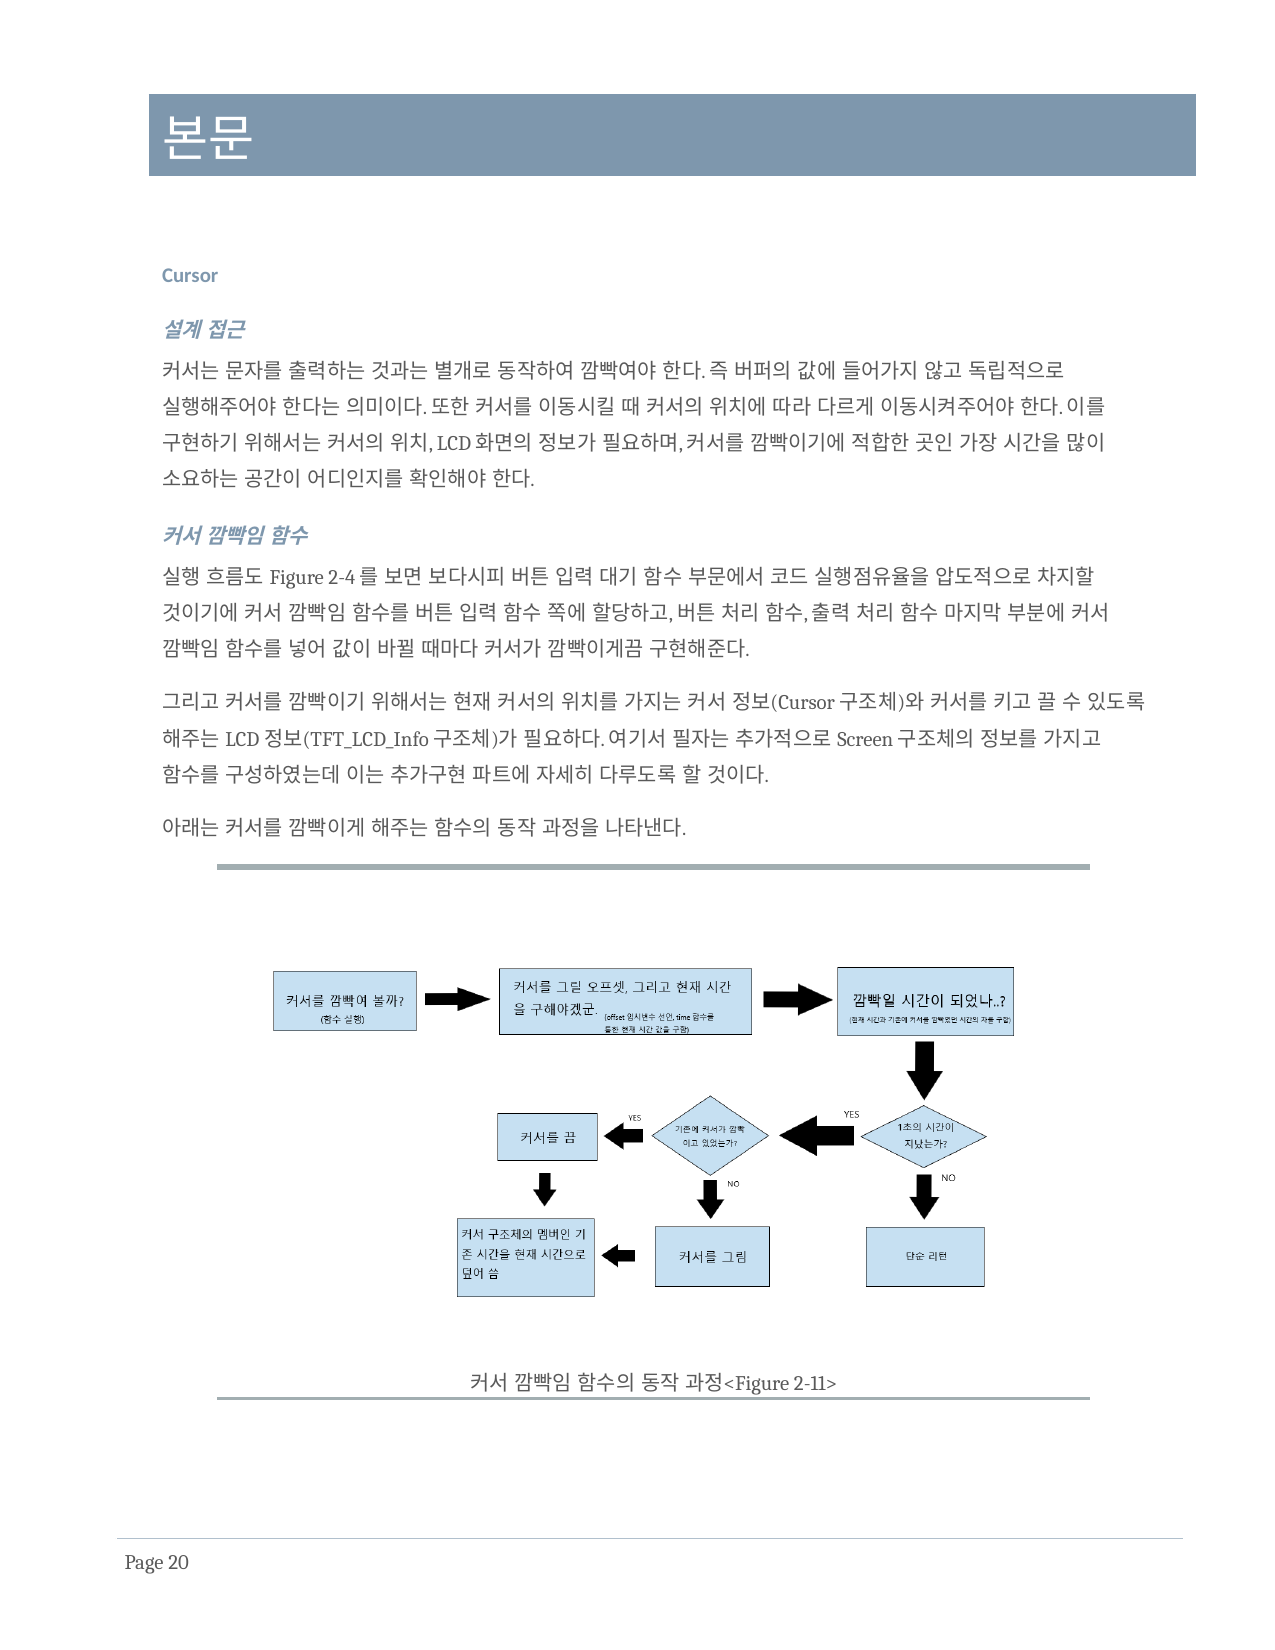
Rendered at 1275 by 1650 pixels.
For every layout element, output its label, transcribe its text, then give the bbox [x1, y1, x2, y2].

subtitle 커서 깜빡임 함수 [162, 520, 1145, 550]
picture [226, 926, 1081, 1331]
table_cell 커서 깜빡임 함수의 동작 과정<Figure 2-11> [217, 1362, 1090, 1397]
text 아래는 커서를 깜빡이게 해주는 함수의 동작 과정을 나타낸다. [162, 811, 1145, 841]
text 실행 흐름도 Figure 2-4를 보면 보다시피 버튼 입력 대기 함수 부문에서 코드 실행점유율을 압도적으로 차지할 것이기에 커서 깜빡임 함수를 버튼 입력 함수 쪽에 할당하고, 버튼 처리 함수, 출력 처리 함수 마지막 부분에 커서 깜빡임 함수를 넣어 값이 바뀔 때마다 커서가 깜빡이게끔 구현해준다. [162, 560, 1145, 663]
text 커서는 문자를 출력하는 것과는 별개로 동작하여 깜빡여야 한다. 즉 버퍼의 값에 들어가지 않고 독립적으로 실행해주어야 한다는 의미이다. 또한 커서를 이동시킬 때 커서의 위치에 따라 다르게 이동시켜주어야 한다. 이를 구현하기 위해서는 커서의 위치, LCD화면의 정보가 필요하며, 커서를 깜빡이기에 적합한 곳인 가장 시간을 많이 소요하는 공간이 어디인지를 확인해야 한다. [162, 354, 1145, 493]
subtitle 설계 접근 [162, 313, 1145, 344]
text 그리고 커서를 깜빡이기 위해서는 현재 커서의 위치를 가지는 커서 정보(Cursor 구조체)와 커서를 키고 끌 수 있도록 해주는 LCD 정보(TFT_LCD_Info 구조체)가 필요하다. 여기서 필자는 추가적으로 Screen 구조체의 정보를 가지고 함수를 구성하였는데 이는 추가구현 파트에 자세히 다루도록 할 것이다. [162, 686, 1145, 788]
table_header [217, 870, 1090, 1359]
subtitle Cursor [162, 262, 1145, 288]
